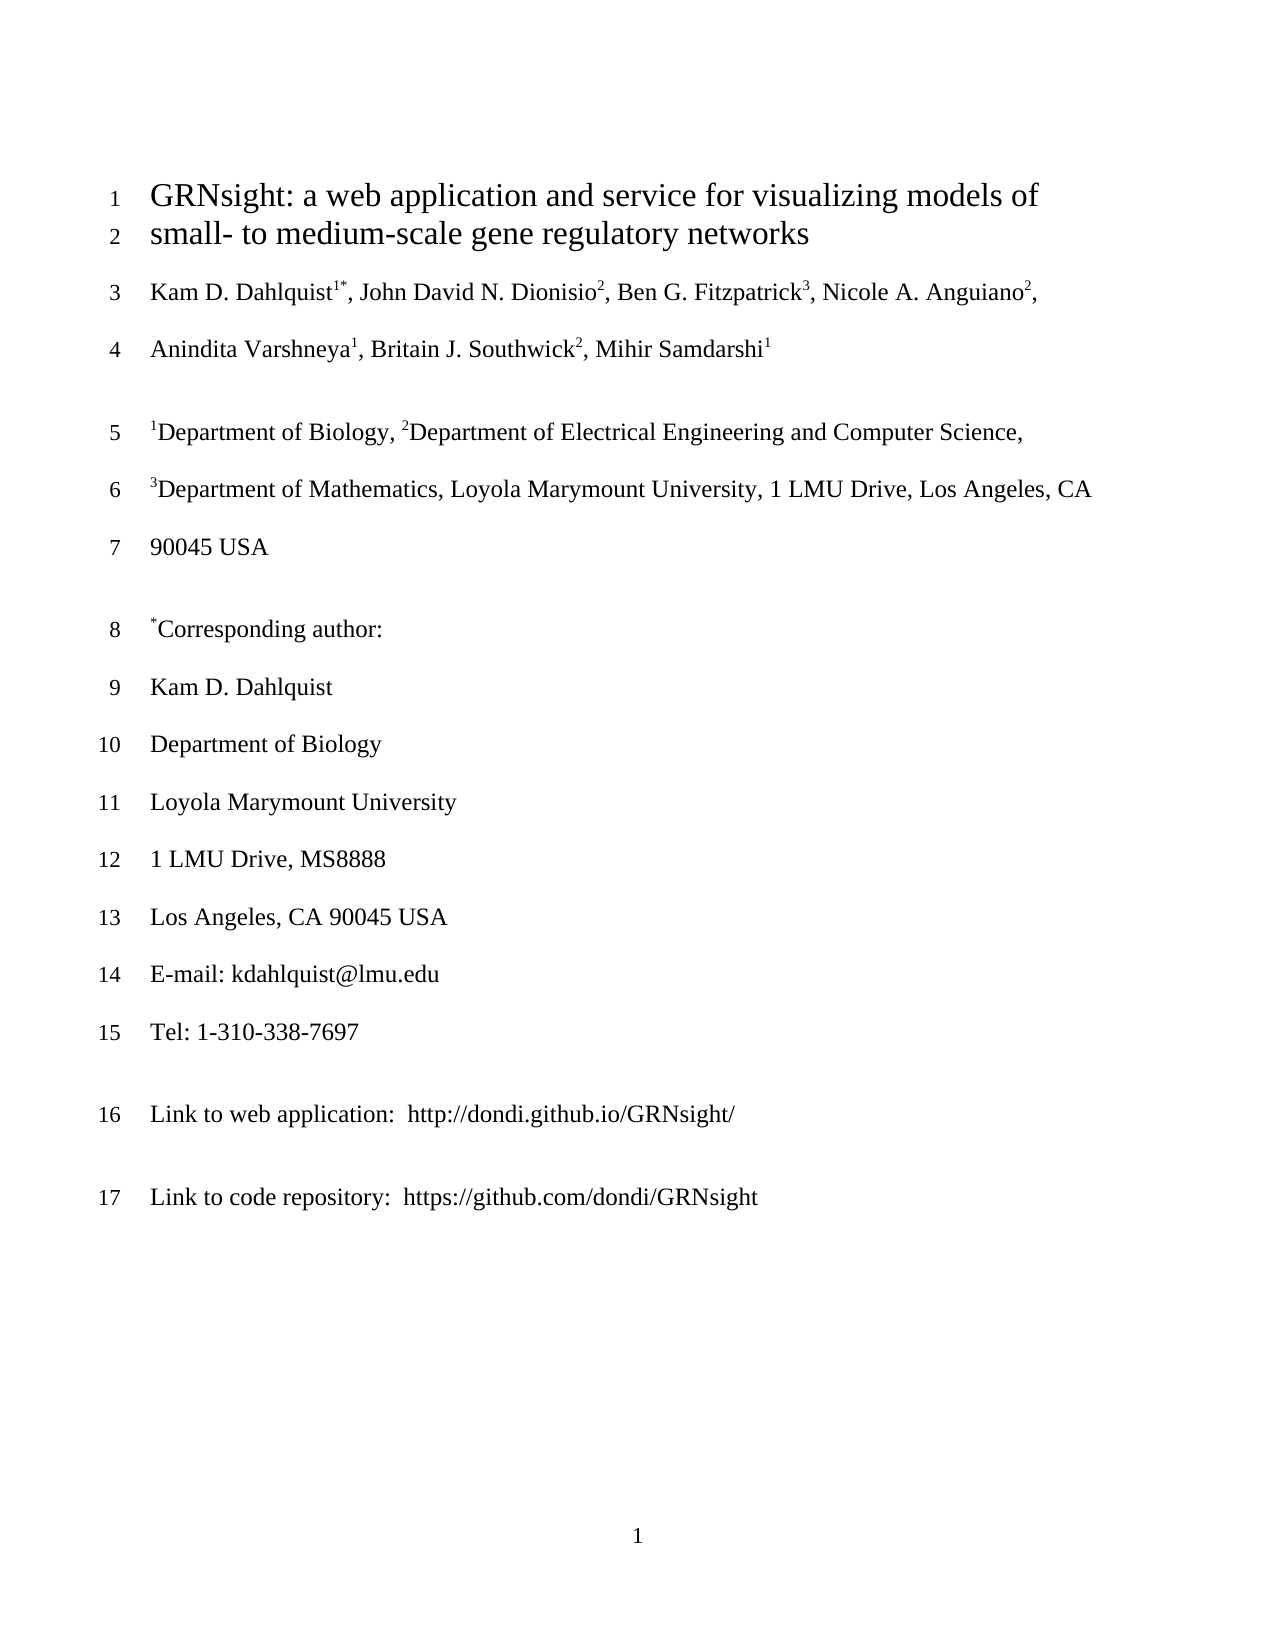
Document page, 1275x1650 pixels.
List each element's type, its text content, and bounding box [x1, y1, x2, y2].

text Link to web application: http://dondi.github.io/GRNsight/ [150, 1099, 1125, 1128]
text Link to code repository: https://github.com/dondi/GRNsight [150, 1182, 1125, 1210]
text 1Department of Biology, 2Department of Electrical Engineering and Computer Science, 3Department of Mathematics, Loyola Marymount University, 1 LMU Drive, Los Angeles, CA 90045 USA [150, 417, 1125, 560]
text *Corresponding author: Kam D. Dahlquist Department of Biology Loyola Marymount University 1 LMU Drive, MS8888 Los Angeles, CA 90045 USA E-mail: kdahlquist@lmu.edu Tel: 1-310-338-7697 [150, 614, 1125, 1045]
subtitle GRNsight: a web application and service for visualizing models of small- to medium-scale gene regulatory networks [150, 175, 1125, 252]
text Kam D. Dahlquist1*, John David N. Dionisio2, Ben G. Fitzpatrick3, Nicole A. Anguiano2, Anindita Varshneya1, Britain J. Southwick2, Mihir Samdarshi1 [150, 277, 1125, 363]
